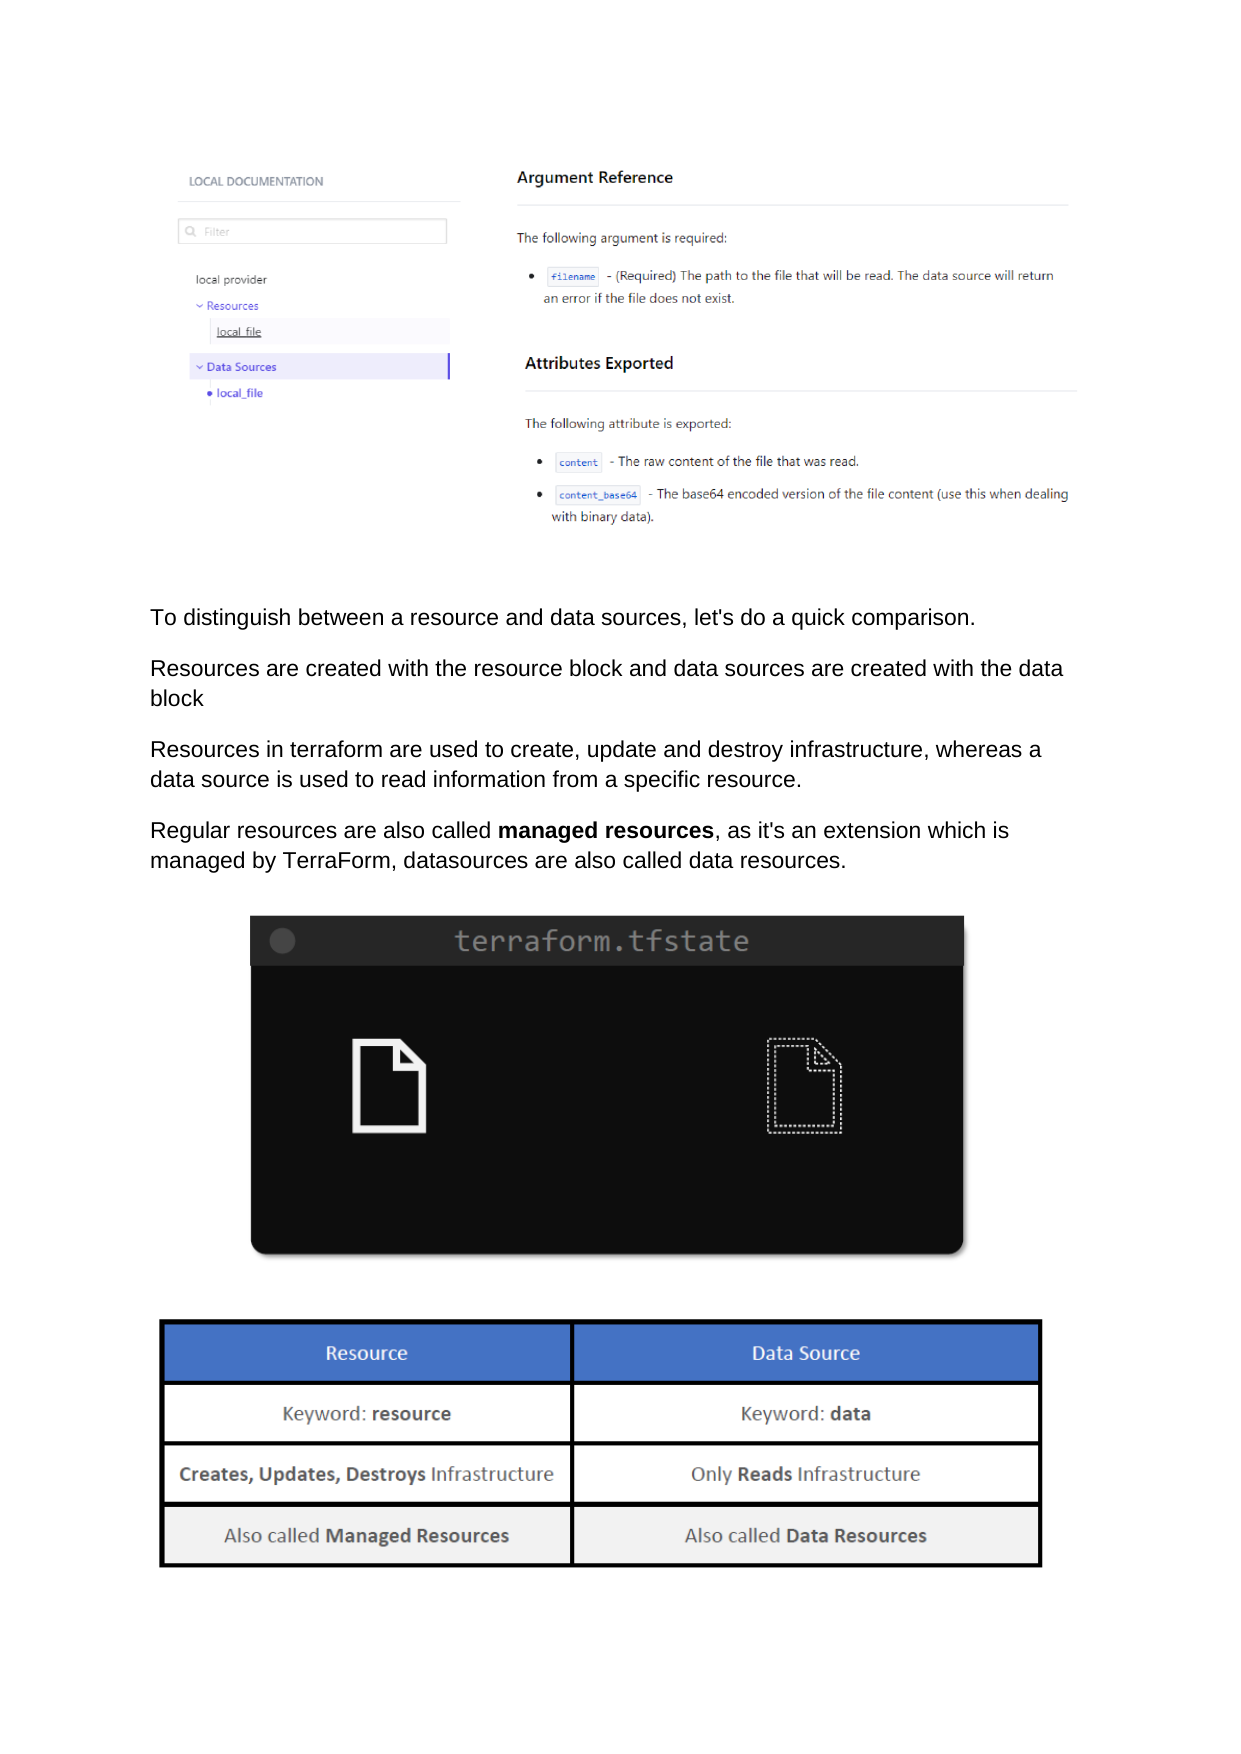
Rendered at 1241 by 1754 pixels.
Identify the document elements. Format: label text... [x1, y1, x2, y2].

text Resources in terraform are used to create, update and destroy infrastructure, whereas a data source is used to read information from a specific resource. [150, 736, 1090, 792]
picture [150, 898, 1060, 1581]
text Regular resources are also called managed resources, as it's an extension which is managed by TerraForm, datasources are also called data resources. [150, 817, 1090, 873]
text To distinguish between a resource and data sources, let's do a quick comparison. [150, 603, 1090, 630]
picture [150, 150, 1091, 528]
text Resources are created with the resource block and data sources are created with the data block [150, 654, 1090, 711]
